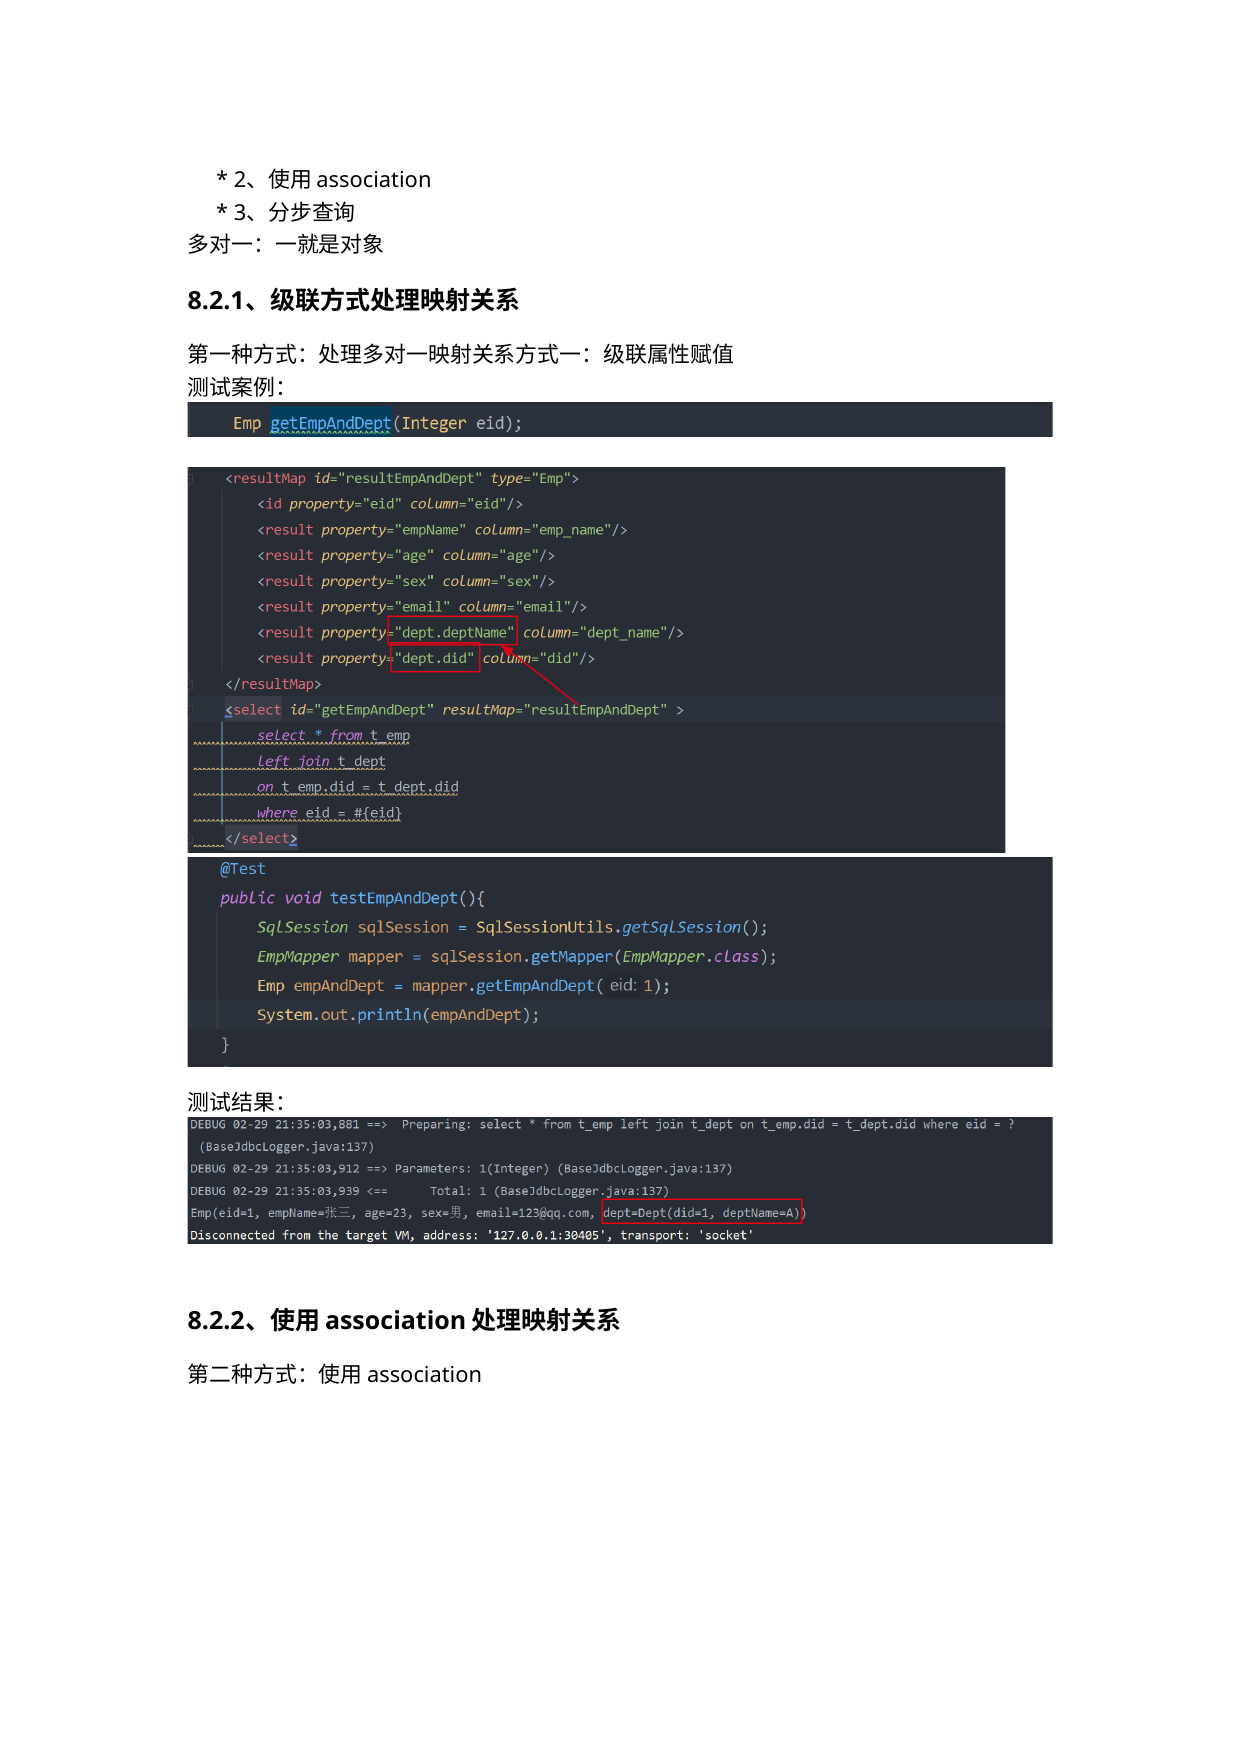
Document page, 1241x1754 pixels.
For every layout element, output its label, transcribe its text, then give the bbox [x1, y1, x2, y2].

picture [309, 420, 316, 428]
subtitle 8.2.2、使用association处理映射关系 [187, 1286, 1053, 1351]
subtitle 8.2.1、级联方式处理映射关系 [187, 266, 1053, 331]
text * 2、使用association [187, 162, 1053, 194]
picture [375, 420, 380, 432]
text 多对一：一就是对象 [187, 227, 1053, 259]
picture [187, 1117, 1053, 1244]
text 测试案例： [187, 369, 1053, 402]
picture [187, 857, 1053, 1067]
picture [187, 467, 1006, 853]
text 第一种方式：处理多对一映射关系方式一：级联属性赋值 [187, 337, 1053, 369]
text * 3、分步查询 [187, 194, 1053, 227]
text 第二种方式：使用association [187, 1357, 1053, 1389]
text 测试结果： [187, 1067, 1053, 1117]
picture [187, 402, 1053, 437]
